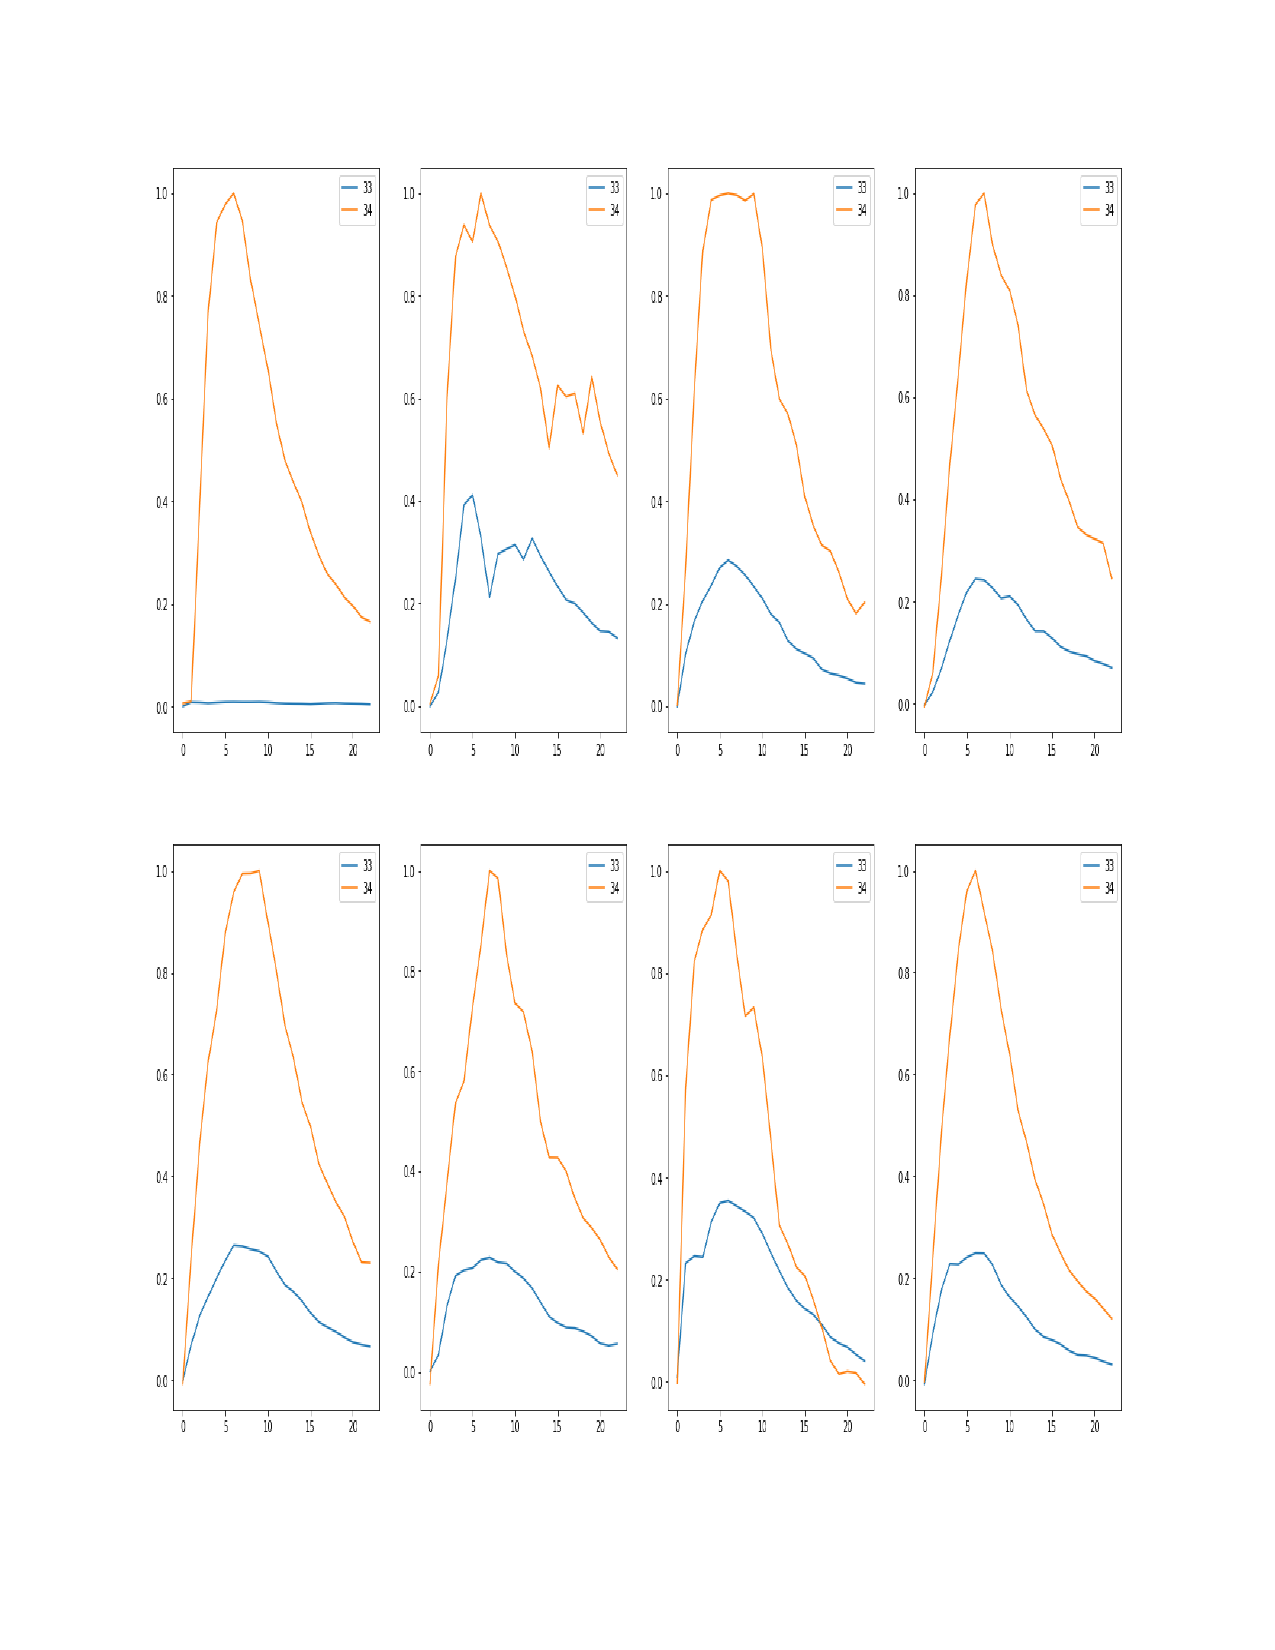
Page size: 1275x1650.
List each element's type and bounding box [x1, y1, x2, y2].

picture [150, 158, 1125, 1446]
